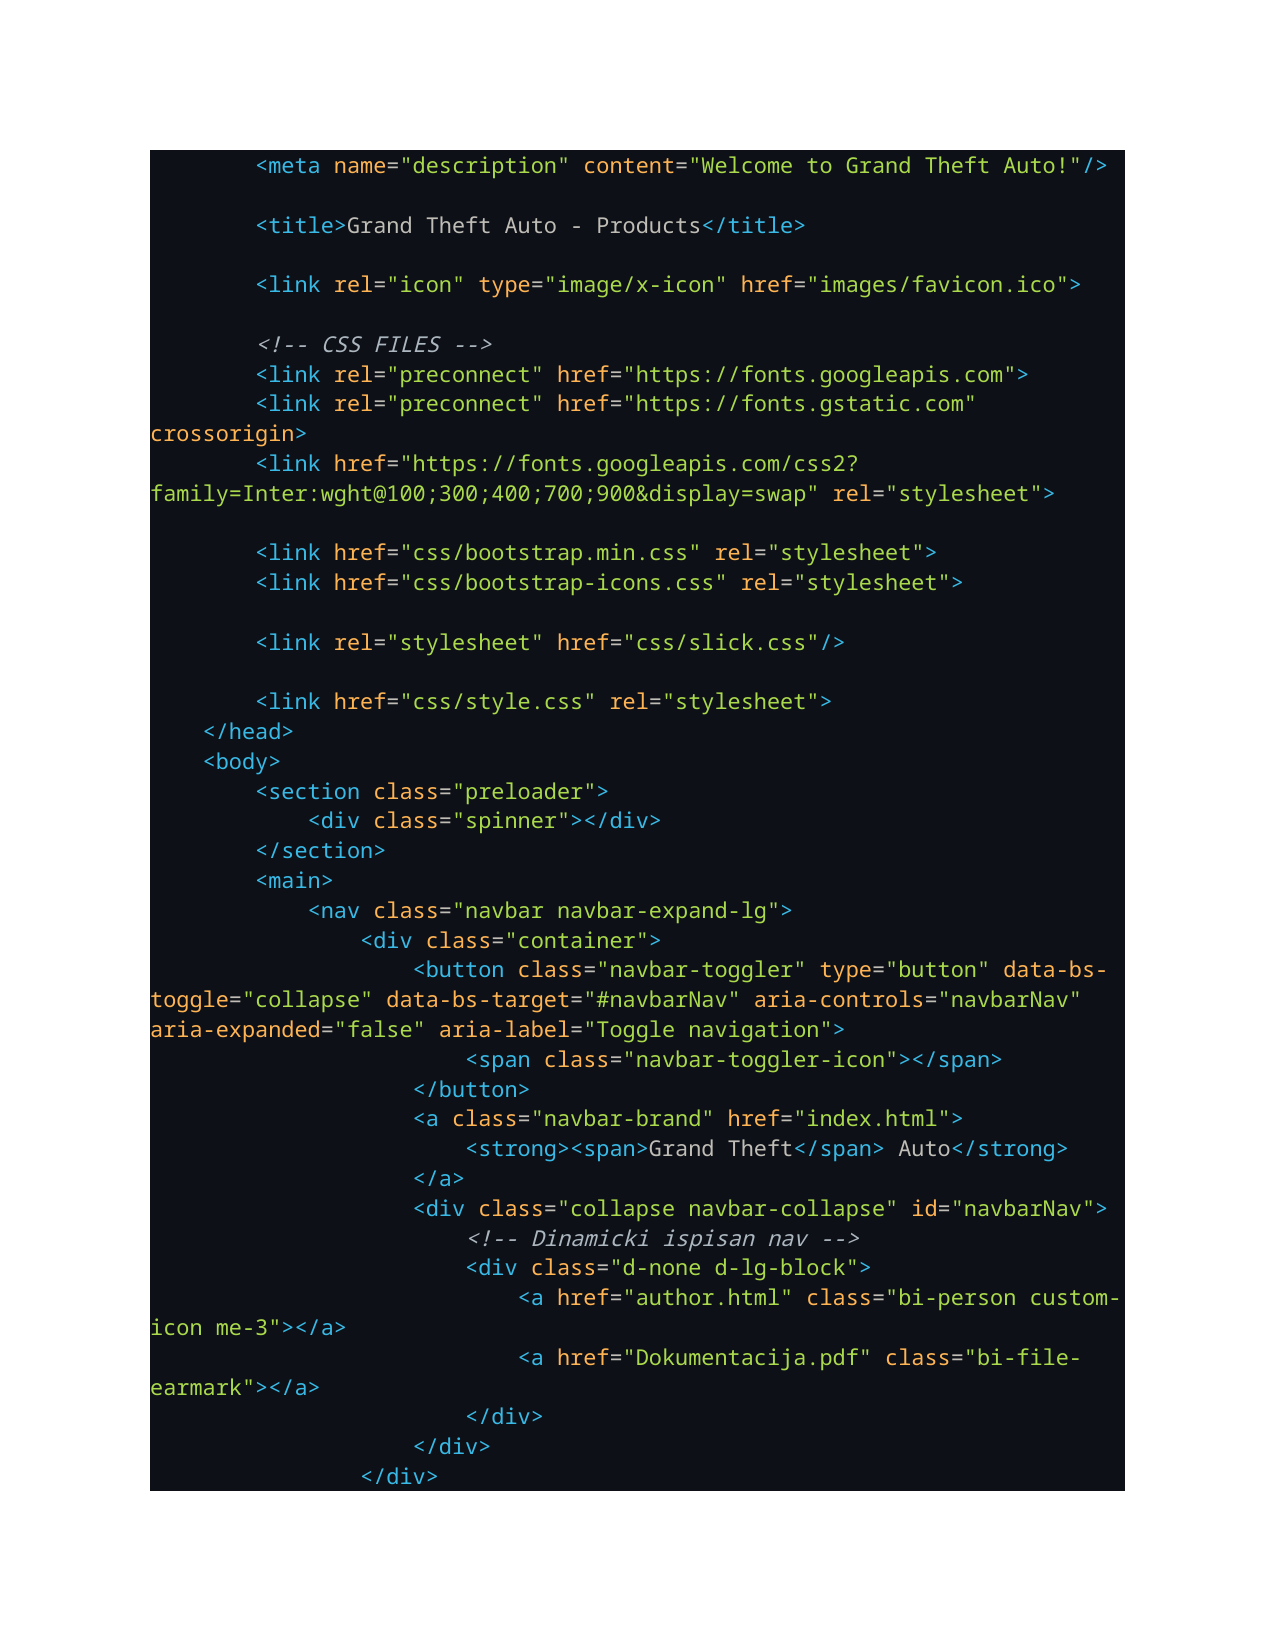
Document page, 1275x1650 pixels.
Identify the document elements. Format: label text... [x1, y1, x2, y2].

text <div class="collapse navbar-collapse" id="navbarNav"> [150, 1193, 1125, 1222]
text <meta name="description" content="Welcome to Grand Theft Auto!"/> [150, 150, 1125, 180]
text <title>Grand Theft Auto - Products</title> [150, 209, 1125, 239]
text </div> [150, 1461, 1125, 1491]
text <link rel="icon" type="image/x-icon" href="images/favicon.ico"> [150, 269, 1125, 299]
text </section> [150, 835, 1125, 865]
text <main> [150, 865, 1125, 895]
text <link href="css/style.css" rel="stylesheet"> [150, 686, 1125, 716]
text <!-- Dinamicki ispisan nav --> [150, 1222, 1125, 1252]
text <strong><span>Grand Theft</span> Auto</strong> [150, 1133, 1125, 1163]
text <nav class="navbar navbar-expand-lg"> [150, 895, 1125, 924]
text <link href="css/bootstrap.min.css" rel="stylesheet"> [150, 537, 1125, 567]
text </div> [150, 1401, 1125, 1431]
text <link href="css/bootstrap-icons.css" rel="stylesheet"> [150, 567, 1125, 597]
text <span class="navbar-toggler-icon"></span> [150, 1044, 1125, 1073]
text <a class="navbar-brand" href="index.html"> [150, 1103, 1125, 1133]
text <link rel="preconnect" href="https://fonts.googleapis.com"> [150, 358, 1125, 388]
text <link rel="stylesheet" href="css/slick.css"/> [150, 627, 1125, 656]
text <body> [150, 746, 1125, 776]
text </a> [150, 1163, 1125, 1193]
text <link rel="preconnect" href="https://fonts.gstatic.com" crossorigin> [150, 388, 1125, 448]
text <div class="spinner"></div> [150, 805, 1125, 835]
text <button class="navbar-toggler" type="button" data-bs-toggle="collapse" data-bs-target="#navbarNav" aria-controls="navbarNav" aria-expanded="false" aria-label="Toggle navigation"> [150, 954, 1125, 1044]
text <a href="author.html" class="bi-person custom-icon me-3"></a> [150, 1282, 1125, 1342]
text <link href="https://fonts.googleapis.com/css2?family=Inter:wght@100;300;400;700;900&display=swap" rel="stylesheet"> [150, 448, 1125, 507]
text <!-- CSS FILES --> [150, 329, 1125, 358]
text </head> [150, 716, 1125, 746]
text <div class="container"> [150, 924, 1125, 954]
text </button> [150, 1073, 1125, 1103]
text </div> [150, 1431, 1125, 1461]
text <div class="d-none d-lg-block"> [150, 1252, 1125, 1282]
text <section class="preloader"> [150, 776, 1125, 805]
text <a href="Dokumentacija.pdf" class="bi-file-earmark"></a> [150, 1342, 1125, 1401]
